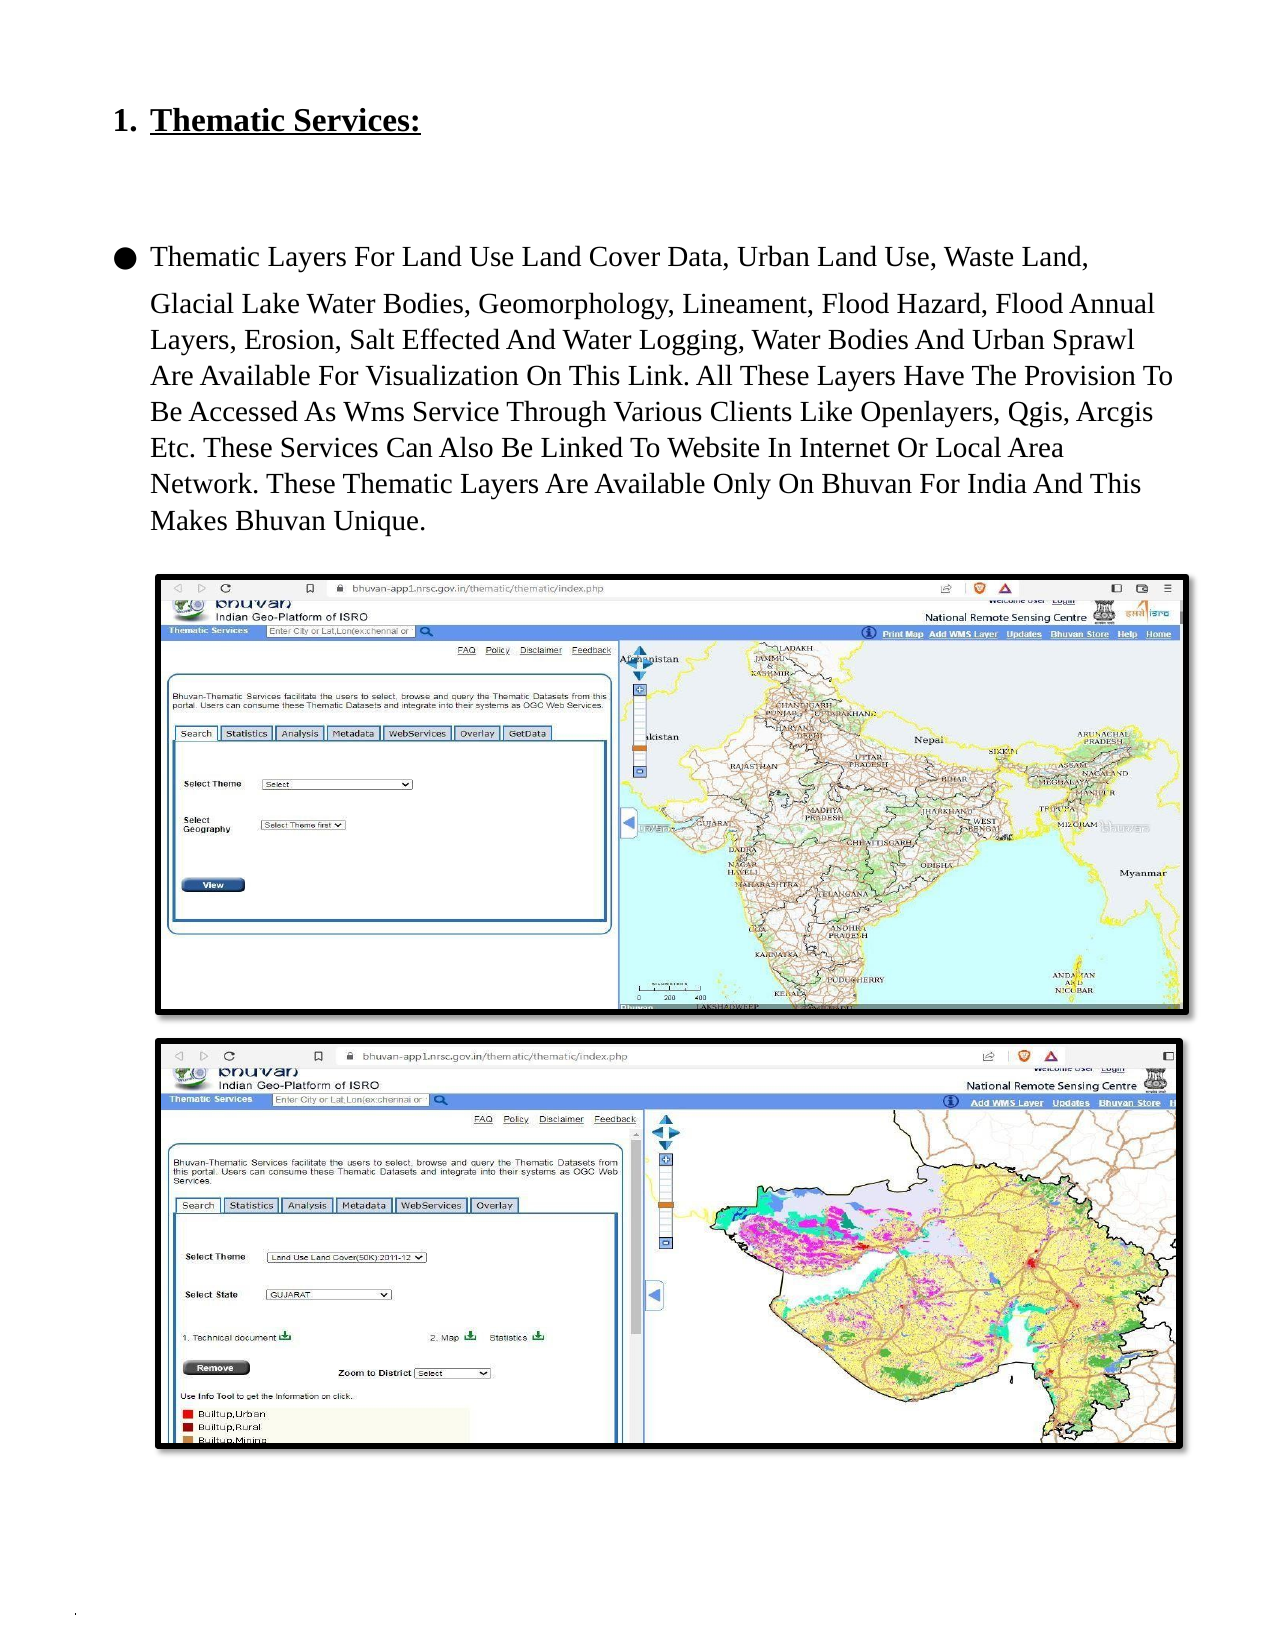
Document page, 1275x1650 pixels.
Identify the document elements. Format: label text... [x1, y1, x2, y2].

subtitle Thematic Services: [112, 100, 1217, 138]
picture [152, 572, 1201, 1027]
picture [152, 1036, 1194, 1460]
list Thematic Layers For Land Use Land Cover Data, Urban Land Use, Waste Land, Glacial Lake Water Bodies, Geomorphology, Lineament, Flood Hazard, Flood Annual Layers, Erosion, Salt Effected And Water Logging, Water Bodies And Urban Sprawl Are Available For Visualization On This Link. All These Layers Have The Provision To Be Accessed As Wms Service Through Various Clients Like Openlayers, Qgis, Arcgis Etc. These Services Can Also Be Linked To Website In Internet Or Local Area Network. These Thematic Layers Are Available Only On Bhuvan For India And This Makes Bhuvan Unique. [112, 223, 1178, 536]
